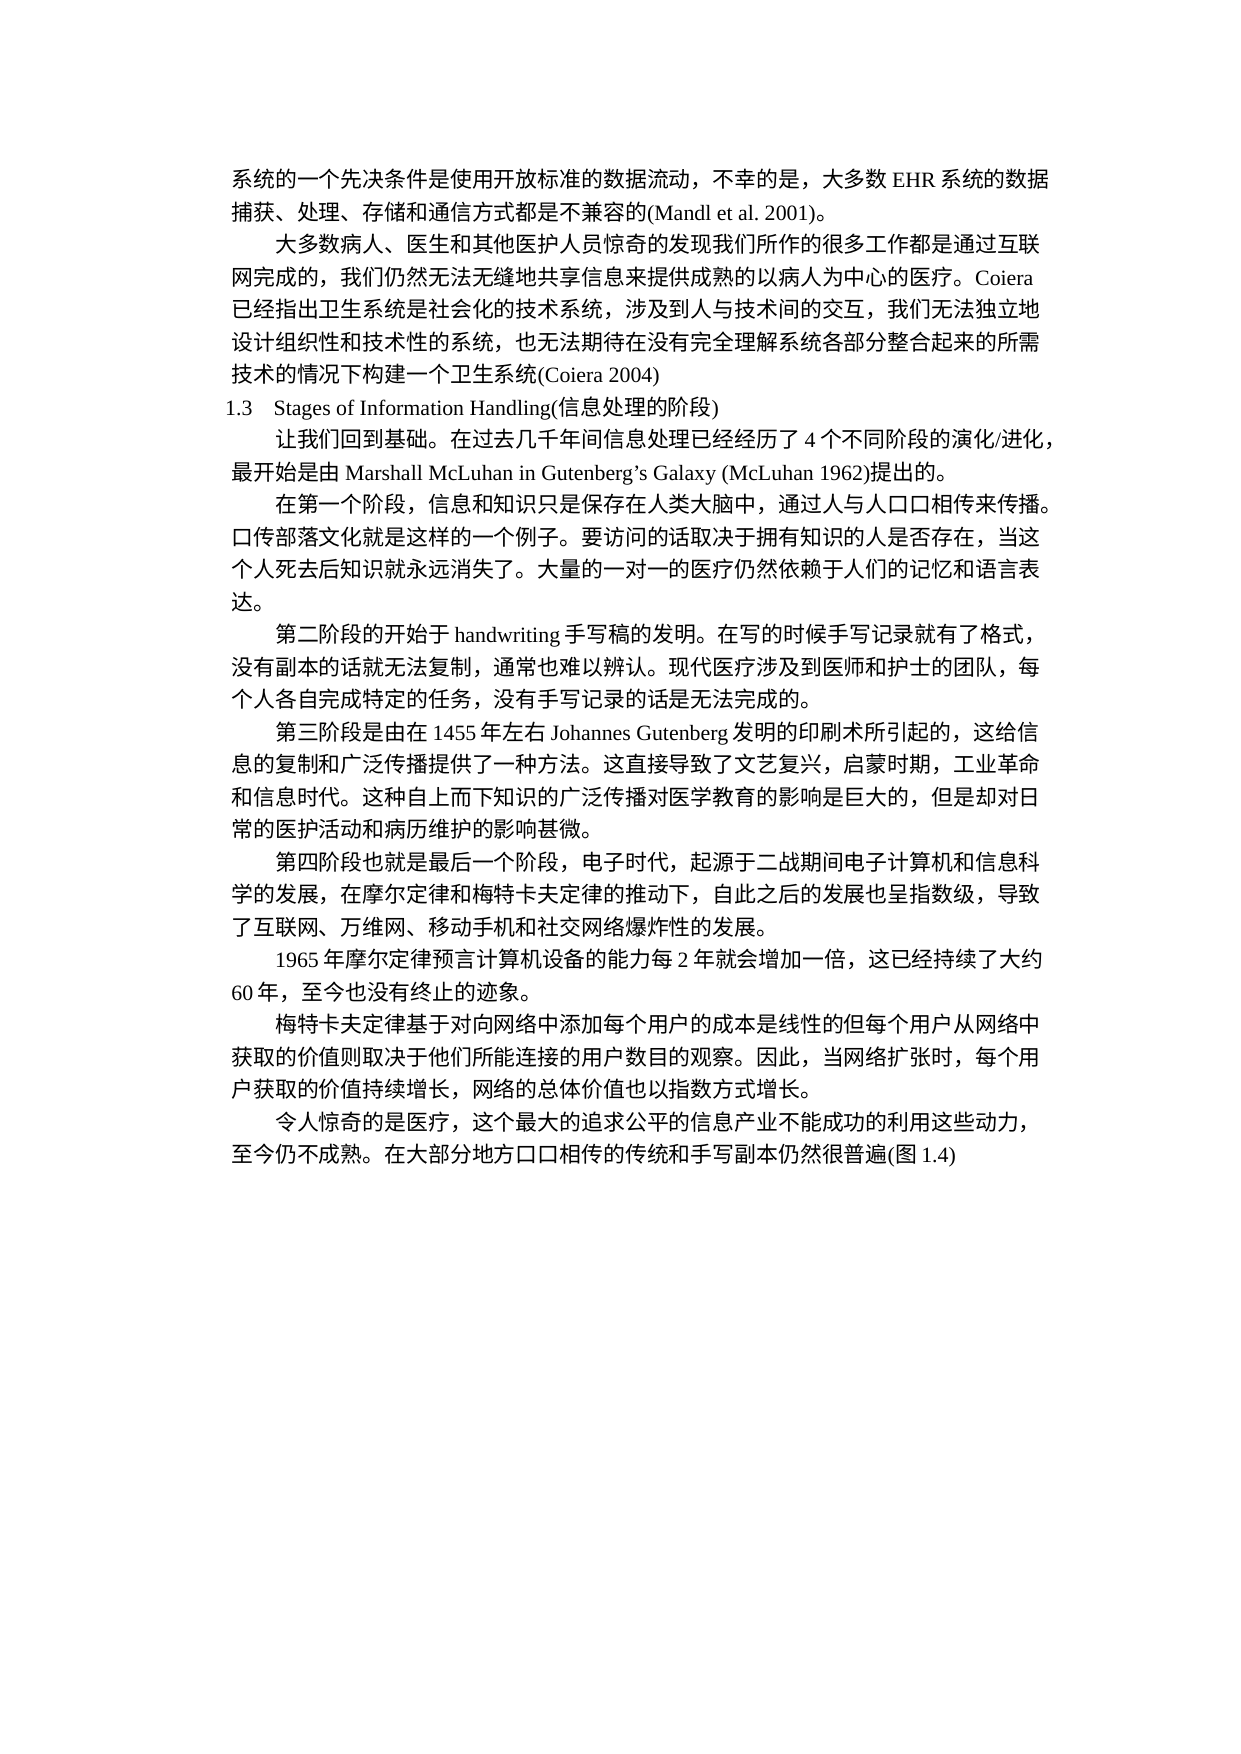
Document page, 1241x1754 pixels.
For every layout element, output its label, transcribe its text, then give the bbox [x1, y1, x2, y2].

list 在第一个阶段，信息和知识只是保存在人类大脑中，通过人与人口口相传来传播。口传部落文化就是这样的一个例子。要访问的话取决于拥有知识的人是否存在，当这个人死去后知识就永远消失了。大量的一对一的医疗仍然依赖于人们的记忆和语言表达。 [231, 487, 1053, 617]
list 第四阶段也就是最后一个阶段，电子时代，起源于二战期间电子计算机和信息科学的发展，在摩尔定律和梅特卡夫定律的推动下，自此之后的发展也呈指数级，导致了互联网、万维网、移动手机和社交网络爆炸性的发展。 [231, 844, 1053, 942]
list 1965年摩尔定律预言计算机设备的能力每2年就会增加一倍，这已经持续了大约60年，至今也没有终止的迹象。 [231, 942, 1053, 1007]
list 令人惊奇的是医疗，这个最大的追求公平的信息产业不能成功的利用这些动力，至今仍不成熟。在大部分地方口口相传的传统和手写副本仍然很普遍(图1.4) [231, 1104, 1053, 1169]
list 让我们回到基础。在过去几千年间信息处理已经经历了4个不同阶段的演化/进化，最开始是由Marshall McLuhan in Gutenberg’s Galaxy (McLuhan 1962)提出的。 [231, 422, 1053, 487]
list 第二阶段的开始于handwriting手写稿的发明。在写的时候手写记录就有了格式，没有副本的话就无法复制，通常也难以辨认。现代医疗涉及到医师和护士的团队，每个人各自完成特定的任务，没有手写记录的话是无法完成的。 [231, 617, 1053, 714]
list Stages of Information Handling(信息处理的阶段) [225, 389, 1053, 422]
list 梅特卡夫定律基于对向网络中添加每个用户的成本是线性的但每个用户从网络中获取的价值则取决于他们所能连接的用户数目的观察。因此，当网络扩张时，每个用户获取的价值持续增长，网络的总体价值也以指数方式增长。 [231, 1007, 1053, 1104]
list 大多数病人、医生和其他医护人员惊奇的发现我们所作的很多工作都是通过互联网完成的，我们仍然无法无缝地共享信息来提供成熟的以病人为中心的医疗。Coiera已经指出卫生系统是社会化的技术系统，涉及到人与技术间的交互，我们无法独立地设计组织性和技术性的系统，也无法期待在没有完全理解系统各部分整合起来的所需技术的情况下构建一个卫生系统(Coiera 2004) [231, 227, 1053, 389]
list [231, 162, 1053, 227]
list 第三阶段是由在1455年左右Johannes Gutenberg发明的印刷术所引起的，这给信息的复制和广泛传播提供了一种方法。这直接导致了文艺复兴，启蒙时期，工业革命和信息时代。这种自上而下知识的广泛传播对医学教育的影响是巨大的，但是却对日常的医护活动和病历维护的影响甚微。 [231, 714, 1053, 844]
